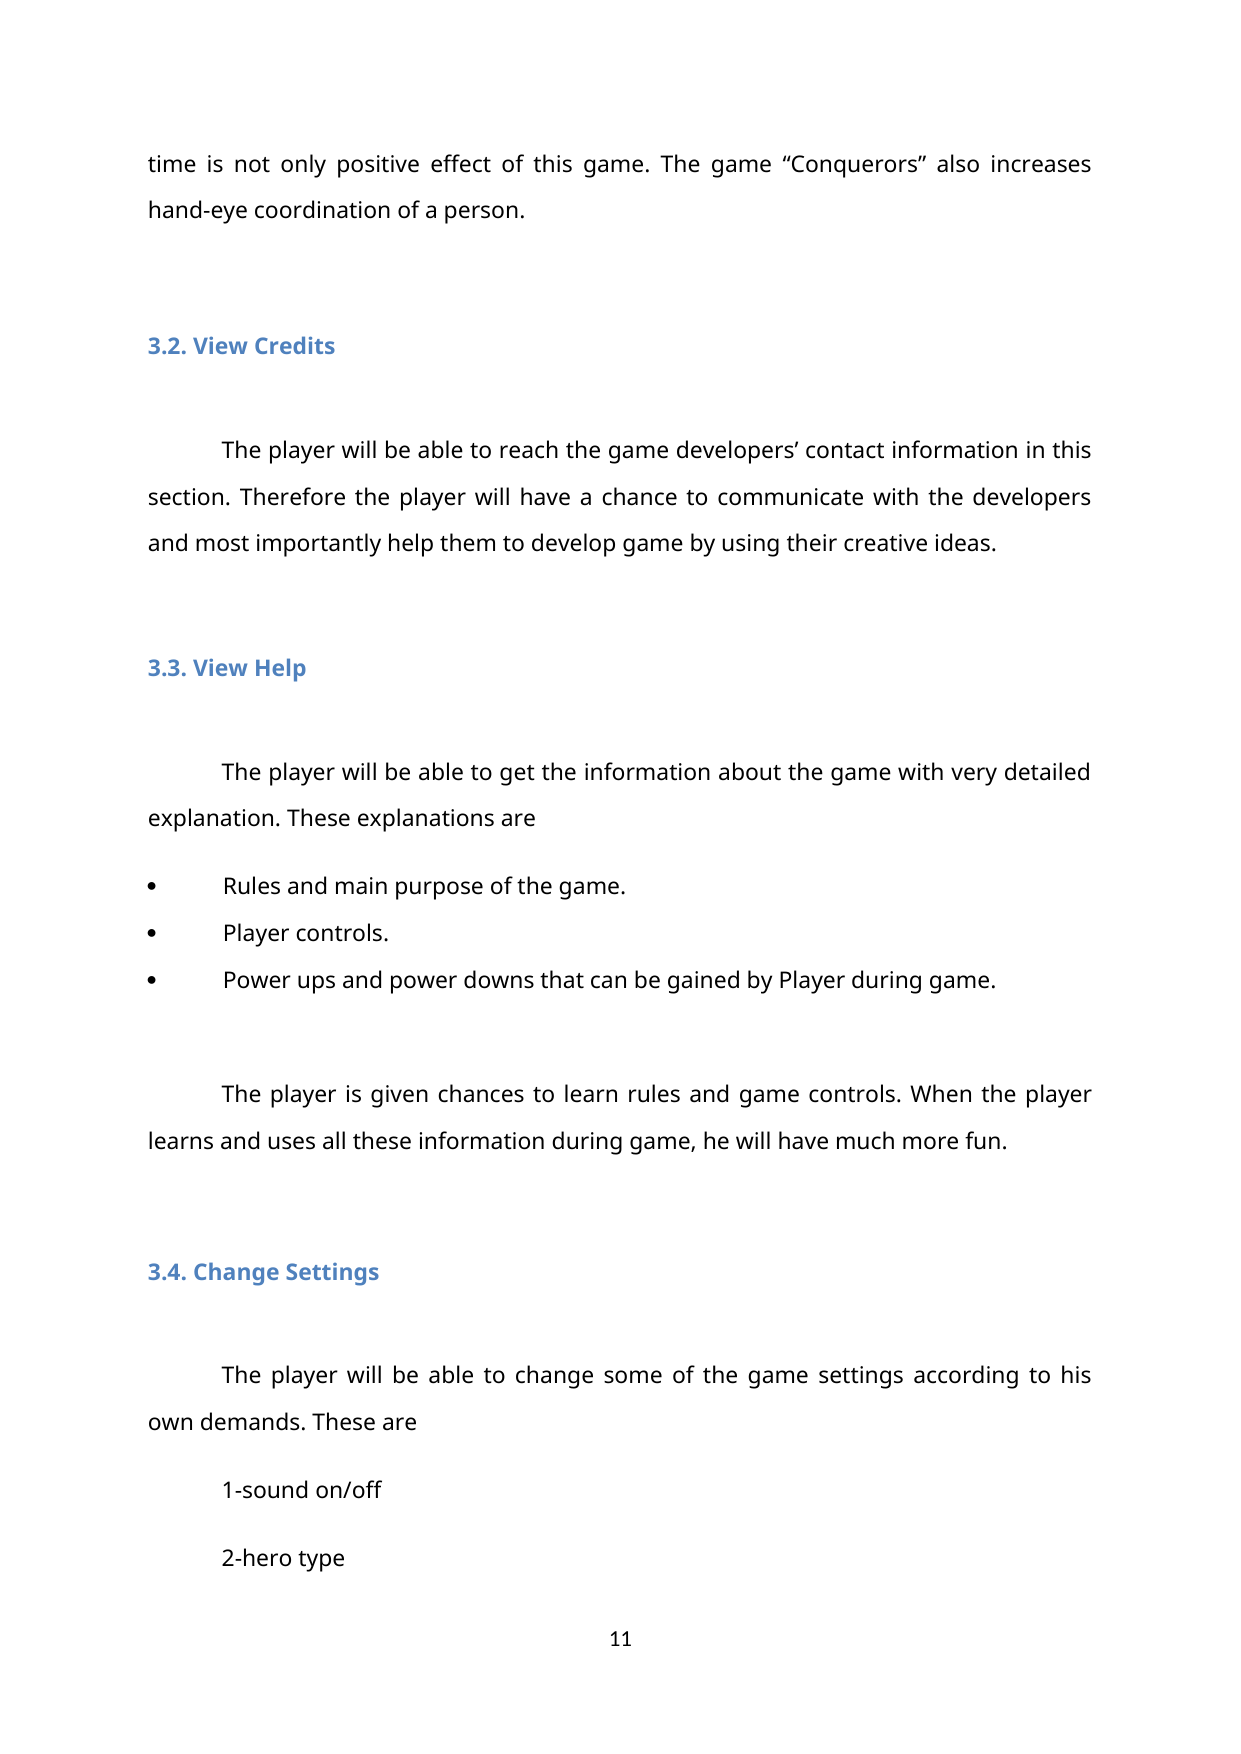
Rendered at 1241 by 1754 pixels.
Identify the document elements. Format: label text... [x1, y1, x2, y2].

text 1-sound on/off [148, 1474, 1093, 1505]
text The player is given chances to learn rules and game controls. When the player learns and uses all these information during game, he will have much more fun. [148, 1078, 1093, 1156]
list Rules and main purpose of the game. [148, 870, 1093, 901]
text The player will be able to reach the game developers’ contact information in this section. Therefore the player will have a chance to communicate with the developers and most importantly help them to develop game by using their creative ideas. [148, 433, 1093, 558]
text The player will be able to change some of the game settings according to his own demands. These are [148, 1359, 1093, 1437]
subtitle 3.3. View Help [148, 652, 1093, 683]
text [148, 148, 1093, 226]
text The player will be able to get the information about the game with very detailed explanation. These explanations are [148, 755, 1093, 833]
subtitle 3.2. View Credits [148, 330, 1093, 361]
list Power ups and power downs that can be gained by Player during game. [148, 964, 1093, 995]
subtitle 3.4. Change Settings [148, 1256, 1093, 1287]
text 2-hero type [148, 1542, 1093, 1573]
list Player controls. [148, 917, 1093, 948]
